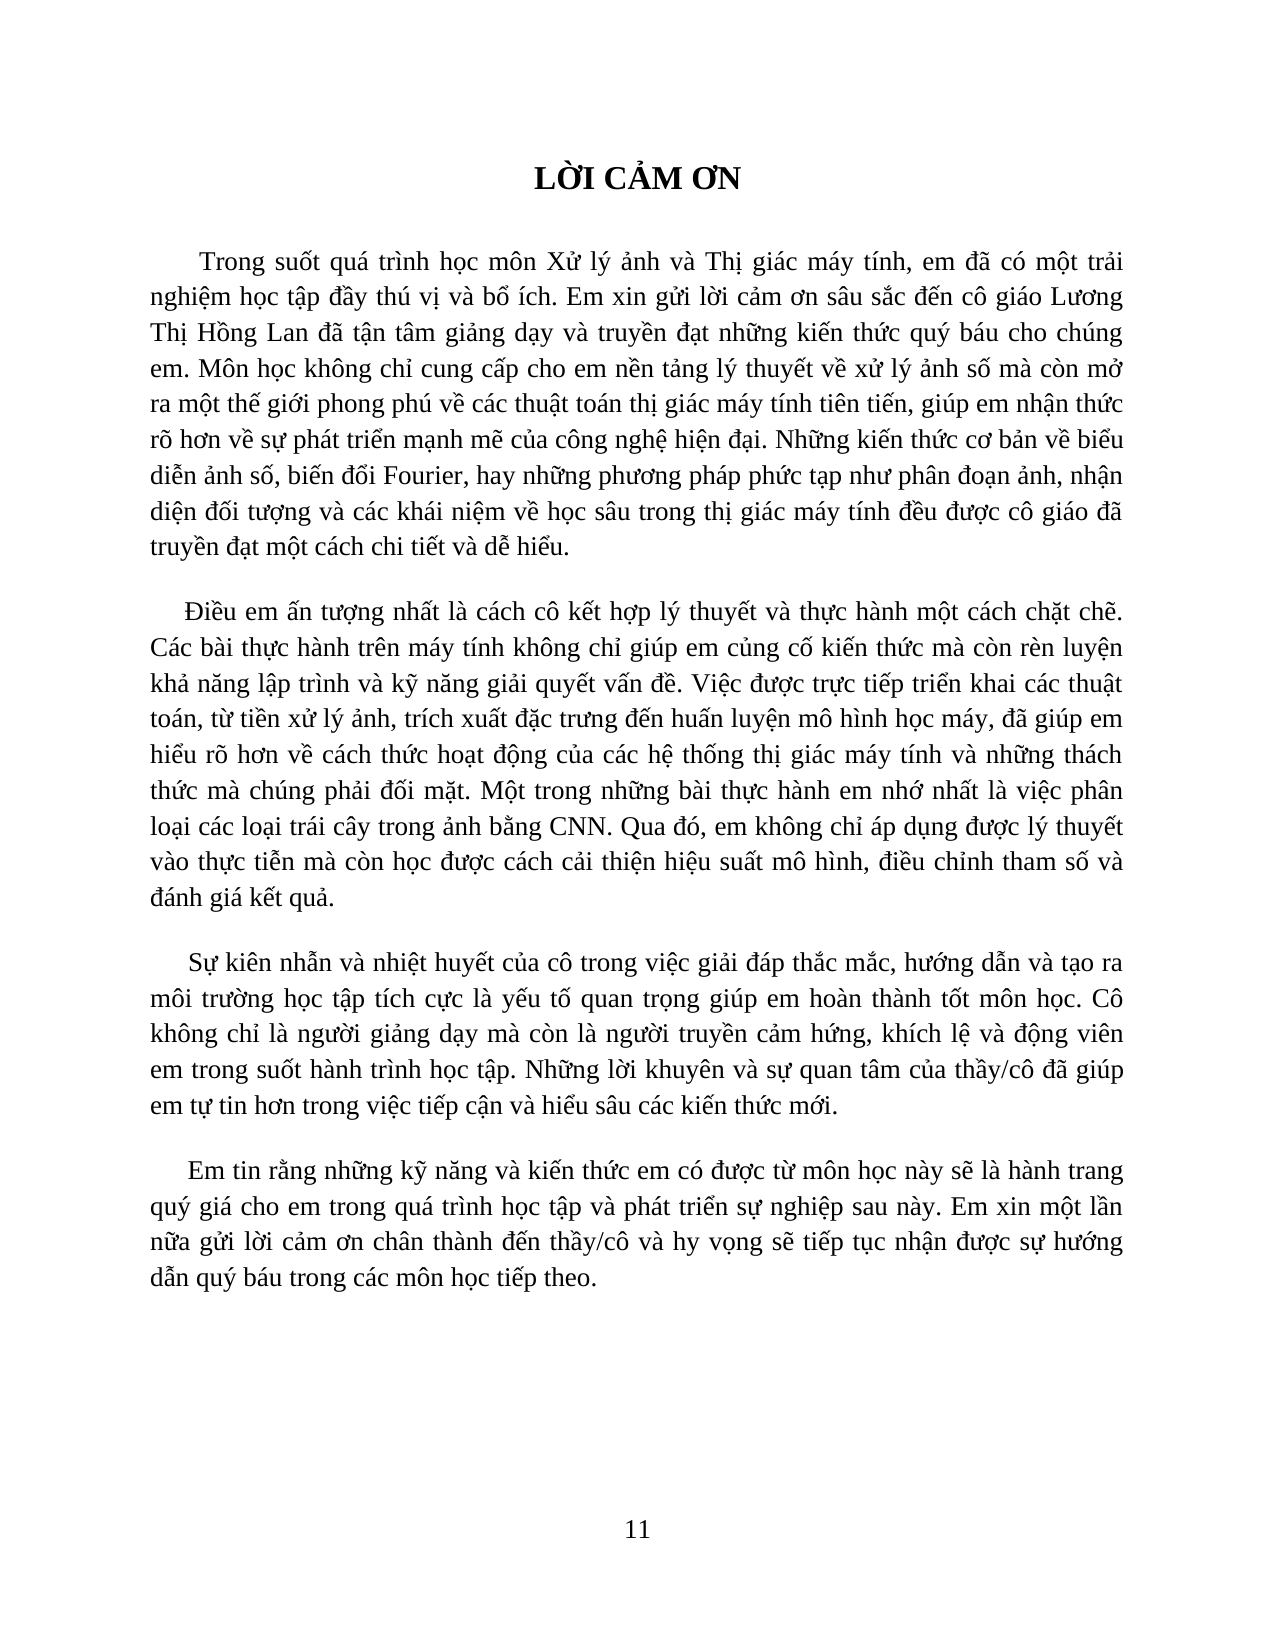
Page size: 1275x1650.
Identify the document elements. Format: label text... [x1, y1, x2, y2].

text Sự kiên nhẫn và nhiệt huyết của cô trong việc giải đáp thắc mắc, hướng dẫn và tạo ra môi trường học tập tích cực là yếu tố quan trọng giúp em hoàn thành tốt môn học. Cô không chỉ là người giảng dạy mà còn là người truyền cảm hứng, khích lệ và động viên em trong suốt hành trình học tập. Những lời khuyên và sự quan tâm của thầy/cô đã giúp em tự tin hơn trong việc tiếp cận và hiểu sâu các kiến thức mới. [150, 946, 1125, 1120]
text Trong suốt quá trình học môn Xử lý ảnh và Thị giác máy tính, em đã có một trải nghiệm học tập đầy thú vị và bổ ích. Em xin gửi lời cảm ơn sâu sắc đến cô giáo Lương Thị Hồng Lan đã tận tâm giảng dạy và truyền đạt những kiến thức quý báu cho chúng em. Môn học không chỉ cung cấp cho em nền tảng lý thuyết về xử lý ảnh số mà còn mở ra một thế giới phong phú về các thuật toán thị giác máy tính tiên tiến, giúp em nhận thức rõ hơn về sự phát triển mạnh mẽ của công nghệ hiện đại. Những kiến thức cơ bản về biểu diễn ảnh số, biến đổi Fourier, hay những phương pháp phức tạp như phân đoạn ảnh, nhận diện đối tượng và các khái niệm về học sâu trong thị giác máy tính đều được cô giáo đã truyền đạt một cách chi tiết và dễ hiểu. [150, 244, 1125, 562]
subtitle LỜI CẢM ƠN [150, 158, 1125, 196]
text Em tin rằng những kỹ năng và kiến thức em có được từ môn học này sẽ là hành trang quý giá cho em trong quá trình học tập và phát triển sự nghiệp sau này. Em xin một lần nữa gửi lời cảm ơn chân thành đến thầy/cô và hy vọng sẽ tiếp tục nhận được sự hướng dẫn quý báu trong các môn học tiếp theo. [150, 1154, 1125, 1292]
text Điều em ấn tượng nhất là cách cô kết hợp lý thuyết và thực hành một cách chặt chẽ. Các bài thực hành trên máy tính không chỉ giúp em củng cố kiến thức mà còn rèn luyện khả năng lập trình và kỹ năng giải quyết vấn đề. Việc được trực tiếp triển khai các thuật toán, từ tiền xử lý ảnh, trích xuất đặc trưng đến huấn luyện mô hình học máy, đã giúp em hiểu rõ hơn về cách thức hoạt động của các hệ thống thị giác máy tính và những thách thức mà chúng phải đối mặt. Một trong những bài thực hành em nhớ nhất là việc phân loại các loại trái cây trong ảnh bằng CNN. Qua đó, em không chỉ áp dụng được lý thuyết vào thực tiễn mà còn học được cách cải thiện hiệu suất mô hình, điều chỉnh tham số và đánh giá kết quả. [150, 595, 1125, 912]
